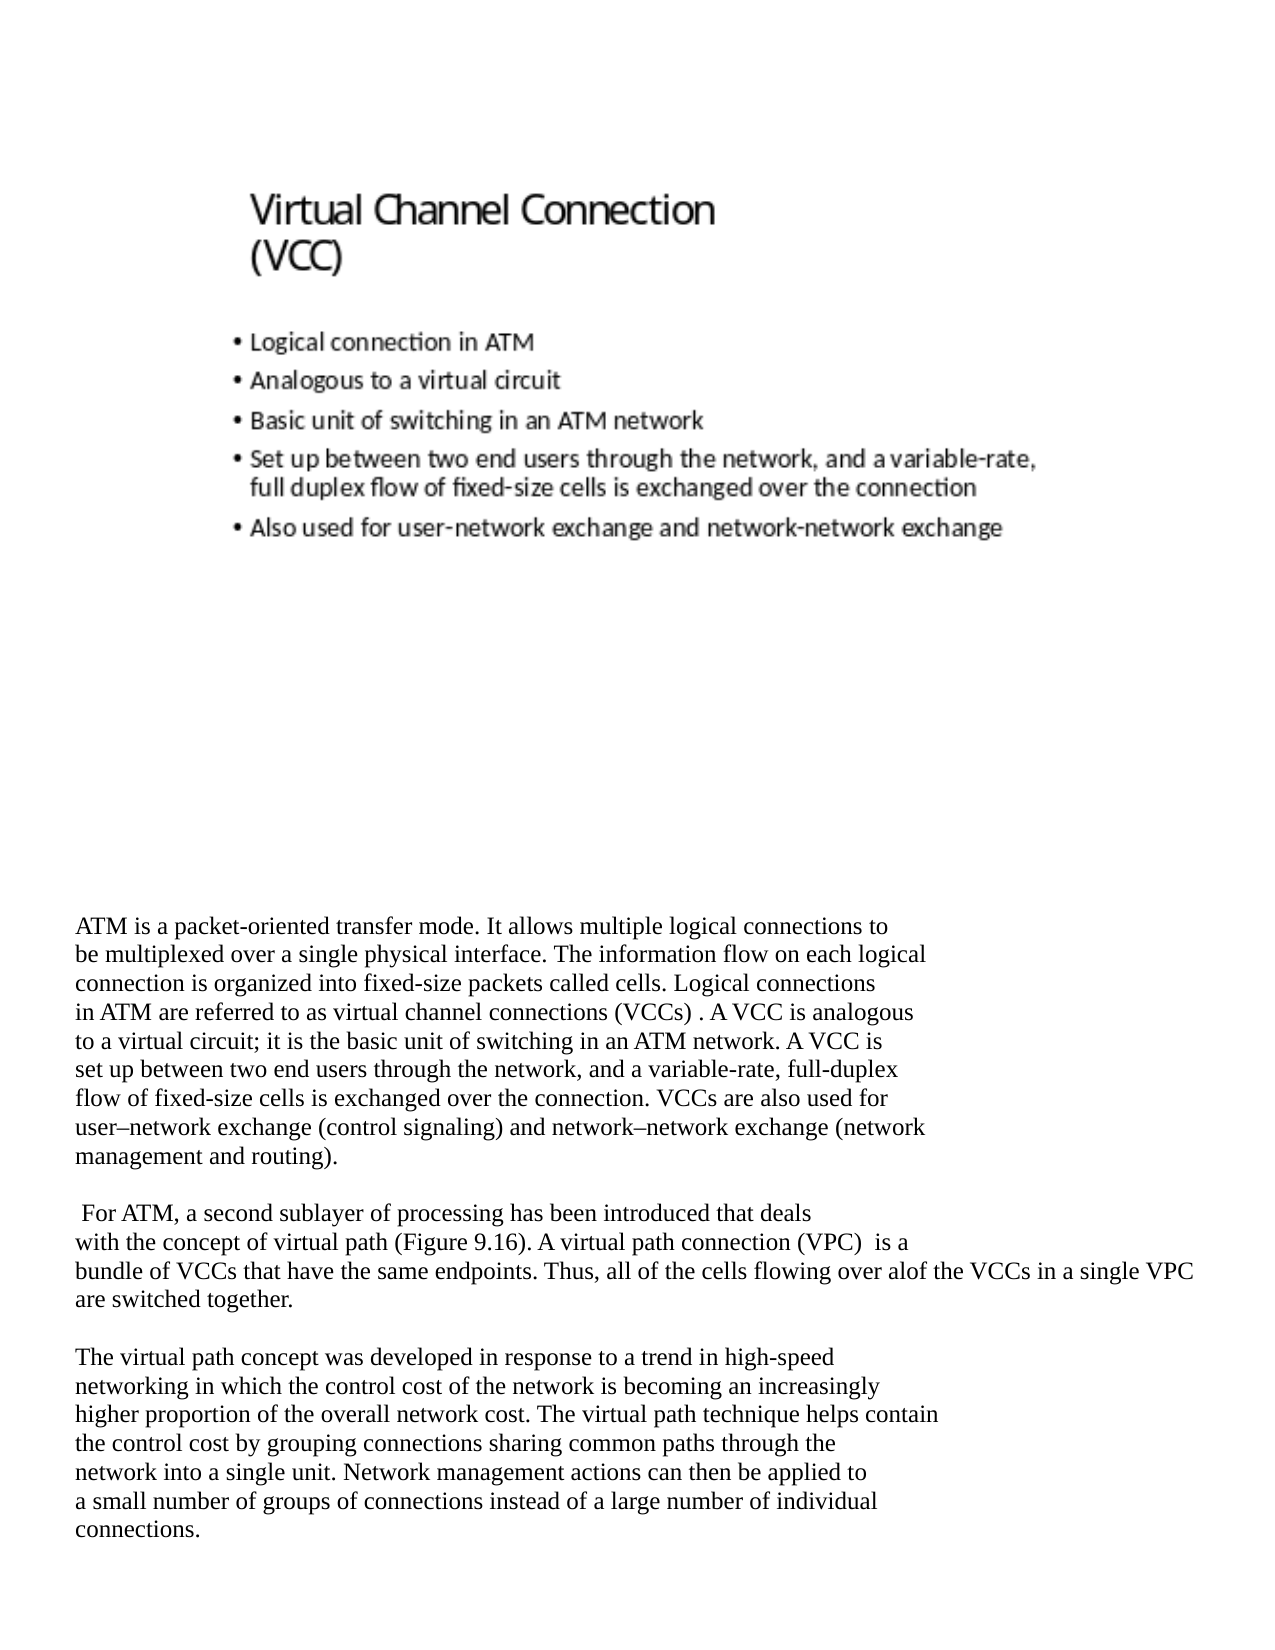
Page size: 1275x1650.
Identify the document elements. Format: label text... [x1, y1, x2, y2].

text management and routing). [75, 1141, 1200, 1169]
text ATM is a packet-oriented transfer mode. It allows multiple logical connections to [75, 911, 1200, 939]
text flow of fixed-size cells is exchanged over the connection. VCCs are also used for [75, 1083, 1200, 1112]
text For ATM, a second sublayer of processing has been introduced that deals [75, 1198, 1200, 1227]
text a small number of groups of connections instead of a large number of individual [75, 1486, 1200, 1514]
text connection is organized into fixed-size packets called cells. Logical connections [75, 968, 1200, 997]
text higher proportion of the overall network cost. The virtual path technique helps contain [75, 1399, 1200, 1428]
text be multiplexed over a single physical interface. The information flow on each logical [75, 939, 1200, 968]
text with the concept of virtual path (Figure 9.16). A virtual path connection (VPC) is a [75, 1227, 1200, 1256]
text network into a single unit. Network management actions can then be applied to [75, 1457, 1200, 1486]
text connections. [75, 1514, 1200, 1543]
text the control cost by grouping connections sharing common paths through the [75, 1428, 1200, 1457]
text The virtual path concept was developed in response to a trend in high-speed [75, 1342, 1200, 1371]
text in ATM are referred to as virtual channel connections (VCCs) . A VCC is analogous [75, 997, 1200, 1026]
text networking in which the control cost of the network is becoming an increasingly [75, 1371, 1200, 1399]
text user–network exchange (control signaling) and network–network exchange (network [75, 1112, 1200, 1141]
text to a virtual circuit; it is the basic unit of switching in an ATM network. A VCC is [75, 1026, 1200, 1054]
text set up between two end users through the network, and a variable-rate, full-duplex [75, 1054, 1200, 1083]
text bundle of VCCs that have the same endpoints. Thus, all of the cells flowing over alof the VCCs in a single VPC are switched together. [75, 1256, 1200, 1313]
